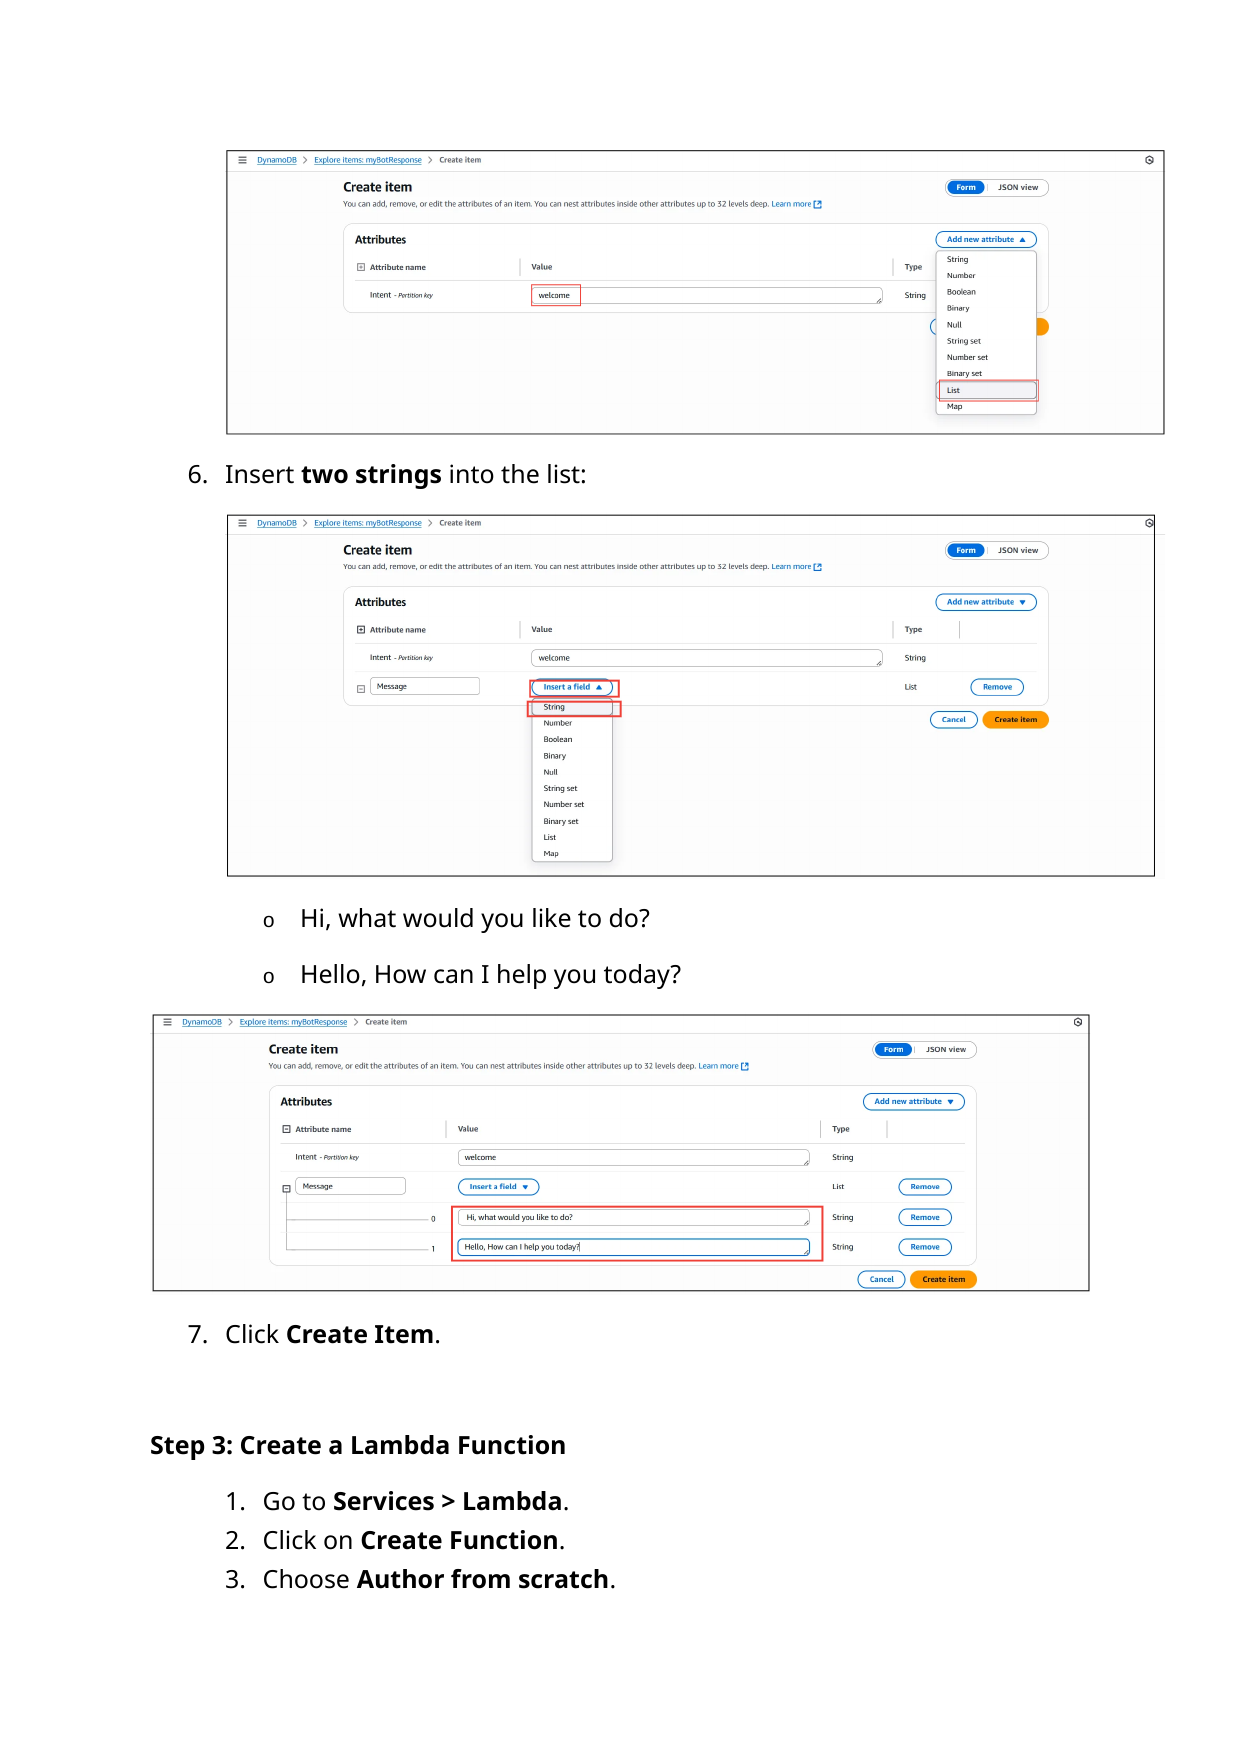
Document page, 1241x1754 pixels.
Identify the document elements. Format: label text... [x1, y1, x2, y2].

picture [150, 1012, 1091, 1295]
list Insert two strings into the list: [187, 456, 1090, 491]
picture [225, 150, 1166, 435]
text Step 3: Create a Lambda Function [150, 1428, 1090, 1462]
list Hi, what would you like to do? [262, 901, 1090, 934]
picture [225, 512, 1166, 879]
list Go to Services > Lambda. [225, 1484, 1090, 1518]
list Hello, How can I help you today? [262, 956, 1090, 990]
list Click on Create Function. [225, 1523, 1090, 1557]
list Click Create Item. [187, 1316, 1090, 1350]
list Choose Author from scratch. [225, 1562, 1090, 1596]
